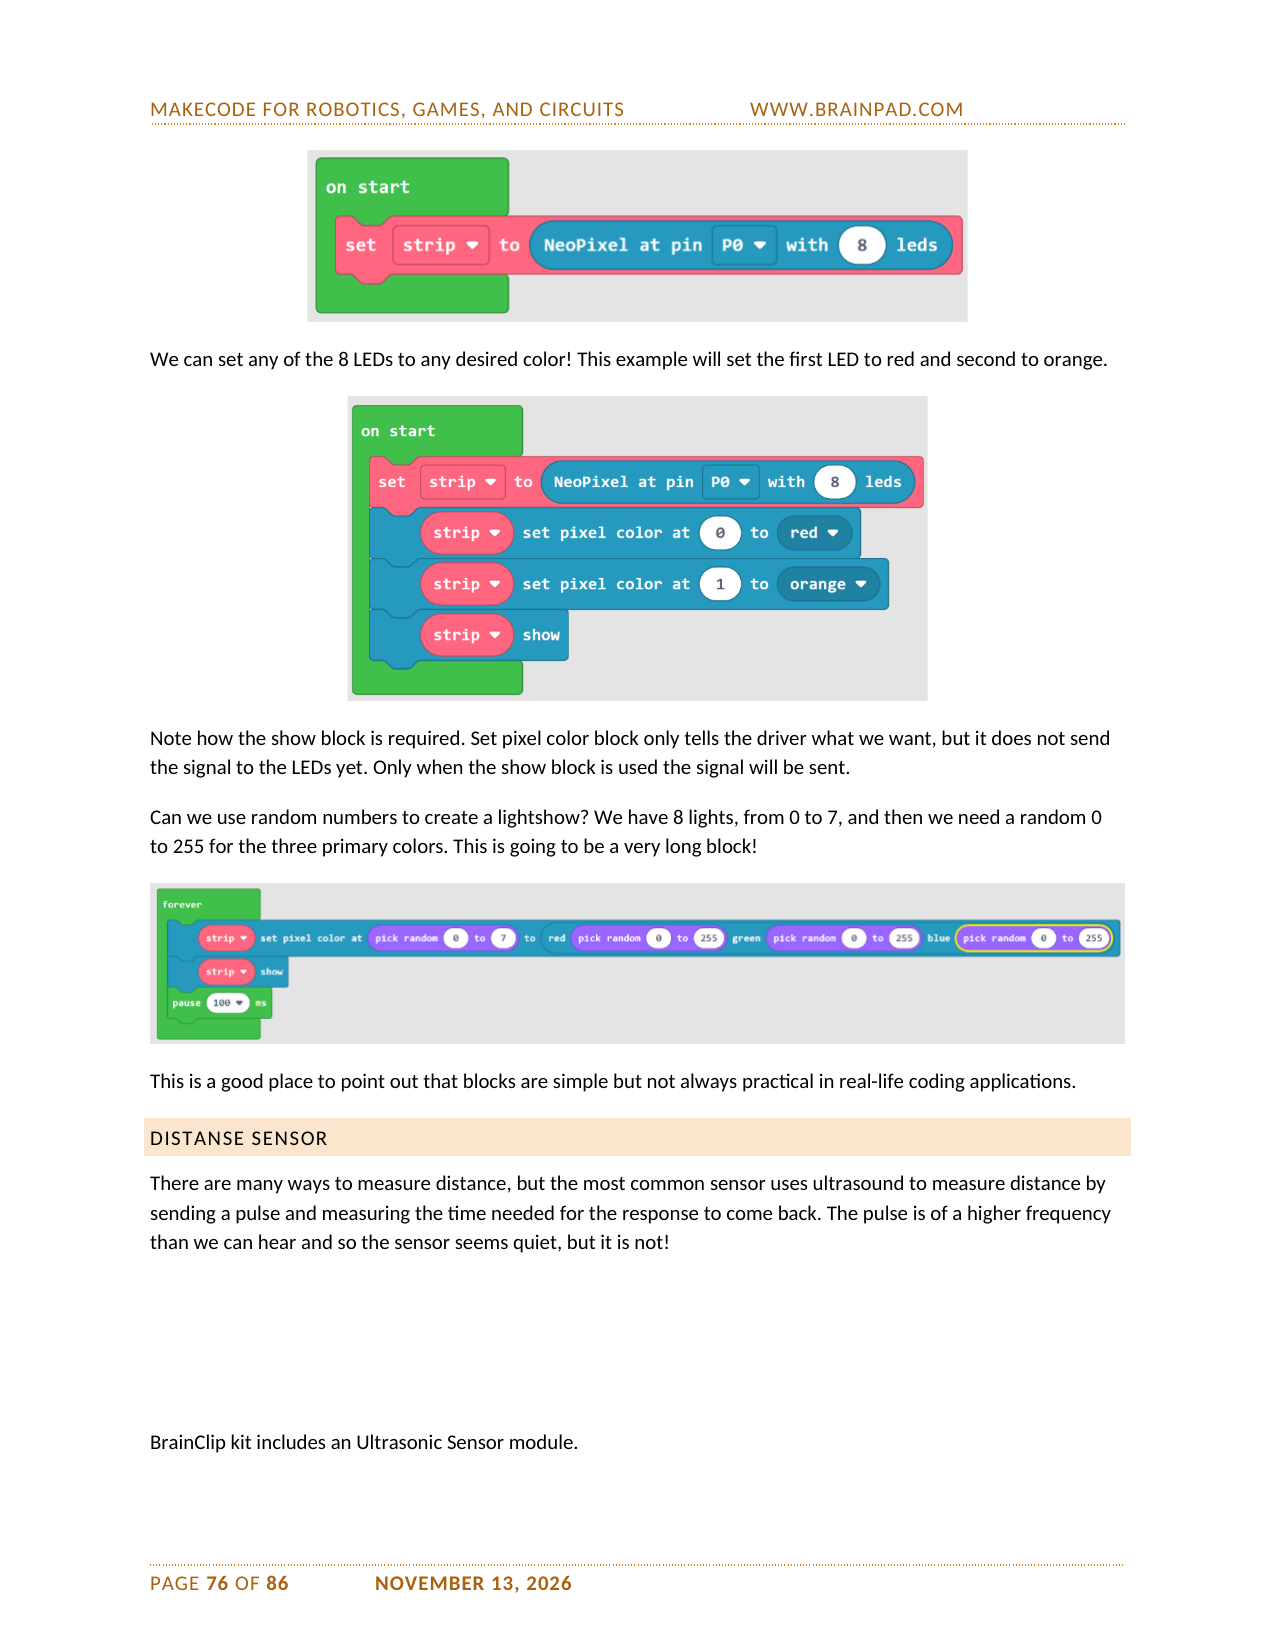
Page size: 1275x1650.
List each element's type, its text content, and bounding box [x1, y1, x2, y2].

text We can set any of the 8 LEDs to any desired color! This example will set the first LED to red and second to orange. [150, 347, 1125, 372]
text BrainClip kit includes an Ultrasonic Sensor module. [150, 1429, 1125, 1454]
subtitle Distanse Sensor [150, 1125, 1125, 1150]
picture [347, 396, 928, 701]
text There are many ways to measure distance, but the most common sensor uses ultrasound to measure distance by sending a pulse and measuring the time needed for the response to come back. The pulse is of a higher frequency than we can hear and so the sensor seems quiet, but it is not! [150, 1171, 1125, 1254]
text Note how the show block is required. Set pixel color block only tells the driver what we want, but it does not send the signal to the LEDs yet. Only when the show block is used the signal will be sent. [150, 725, 1125, 780]
text This is a good place to point out that blocks are simple but not always practical in real-life coding applications. [150, 1068, 1125, 1094]
picture [150, 883, 1125, 1044]
picture [307, 150, 968, 322]
text Can we use random numbers to create a lightshow? We have 8 lights, from 0 to 7, and then we need a random 0 to 255 for the three primary colors. This is going to be a very long block! [150, 804, 1125, 859]
